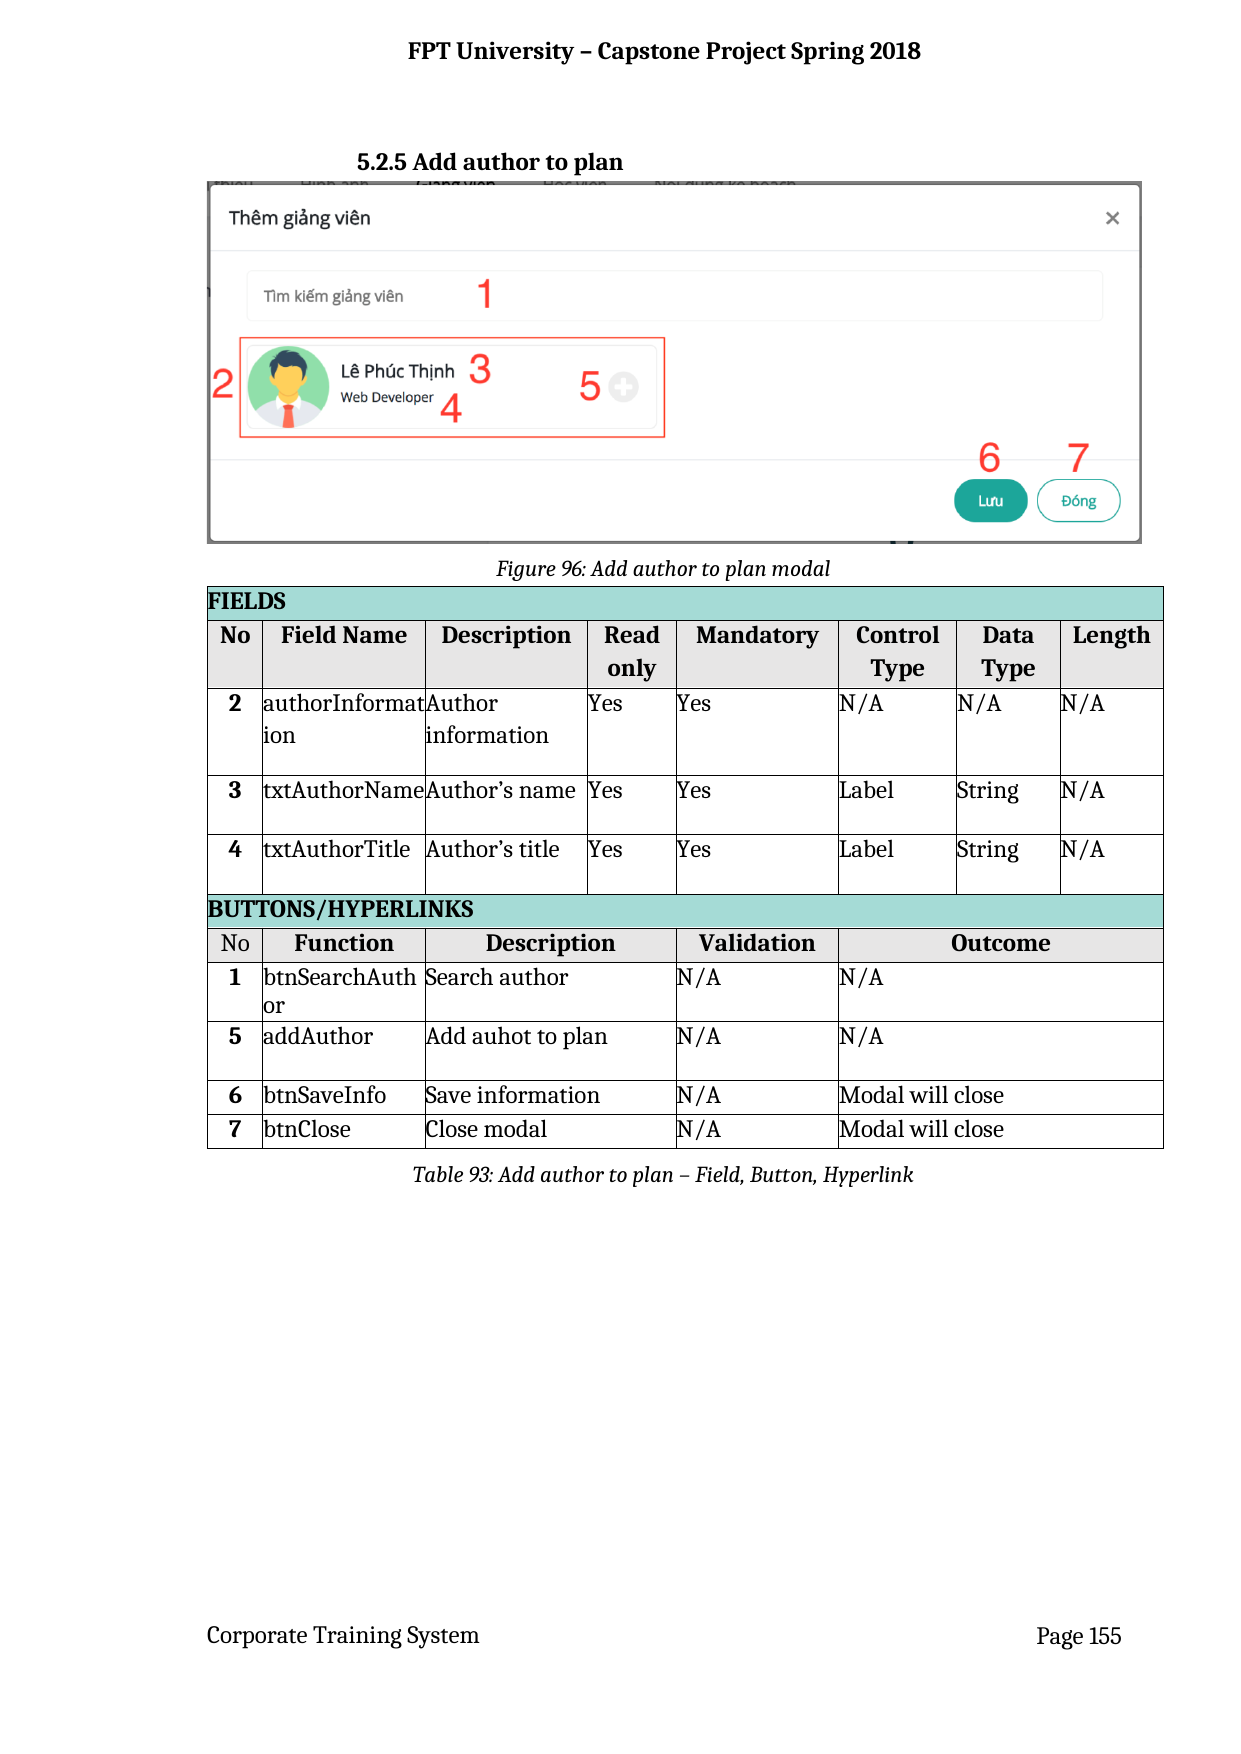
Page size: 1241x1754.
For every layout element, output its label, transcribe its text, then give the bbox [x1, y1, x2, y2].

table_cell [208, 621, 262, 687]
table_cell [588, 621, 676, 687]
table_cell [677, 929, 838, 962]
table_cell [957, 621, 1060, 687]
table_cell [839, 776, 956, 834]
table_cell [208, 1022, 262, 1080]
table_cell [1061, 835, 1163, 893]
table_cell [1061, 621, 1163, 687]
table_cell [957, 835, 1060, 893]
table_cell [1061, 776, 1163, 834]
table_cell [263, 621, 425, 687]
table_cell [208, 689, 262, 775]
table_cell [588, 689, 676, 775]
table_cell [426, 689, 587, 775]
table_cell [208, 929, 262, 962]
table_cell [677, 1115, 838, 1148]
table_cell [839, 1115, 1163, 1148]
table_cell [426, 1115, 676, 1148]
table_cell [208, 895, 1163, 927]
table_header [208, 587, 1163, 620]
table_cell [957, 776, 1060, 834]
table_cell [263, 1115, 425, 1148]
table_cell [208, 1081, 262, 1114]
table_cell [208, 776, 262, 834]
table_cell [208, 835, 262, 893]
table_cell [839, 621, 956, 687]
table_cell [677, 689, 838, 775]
picture [206, 181, 1142, 544]
text Figure : Add author to plan modal [207, 556, 1122, 582]
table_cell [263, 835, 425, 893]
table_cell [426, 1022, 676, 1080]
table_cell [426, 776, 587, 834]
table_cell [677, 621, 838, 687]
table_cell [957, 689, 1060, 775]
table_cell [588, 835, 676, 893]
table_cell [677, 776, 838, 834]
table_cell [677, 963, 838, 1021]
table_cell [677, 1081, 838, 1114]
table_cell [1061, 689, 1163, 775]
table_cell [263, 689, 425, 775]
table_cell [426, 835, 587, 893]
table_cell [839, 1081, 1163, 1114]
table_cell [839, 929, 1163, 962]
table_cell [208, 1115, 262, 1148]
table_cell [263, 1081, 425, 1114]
list Table : Add author to plan – Field, Button, Hyperlink [207, 1161, 1122, 1188]
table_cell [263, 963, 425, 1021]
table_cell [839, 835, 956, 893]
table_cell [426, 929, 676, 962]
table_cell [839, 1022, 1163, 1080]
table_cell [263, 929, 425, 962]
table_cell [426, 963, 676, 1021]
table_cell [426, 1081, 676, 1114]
subtitle 5.2.5 Add author to plan [357, 148, 1124, 176]
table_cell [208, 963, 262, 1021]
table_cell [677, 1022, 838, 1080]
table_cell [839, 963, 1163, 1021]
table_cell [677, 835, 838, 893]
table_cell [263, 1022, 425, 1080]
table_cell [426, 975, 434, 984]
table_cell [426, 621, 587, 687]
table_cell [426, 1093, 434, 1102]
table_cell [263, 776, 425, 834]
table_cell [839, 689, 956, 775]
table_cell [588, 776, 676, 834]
